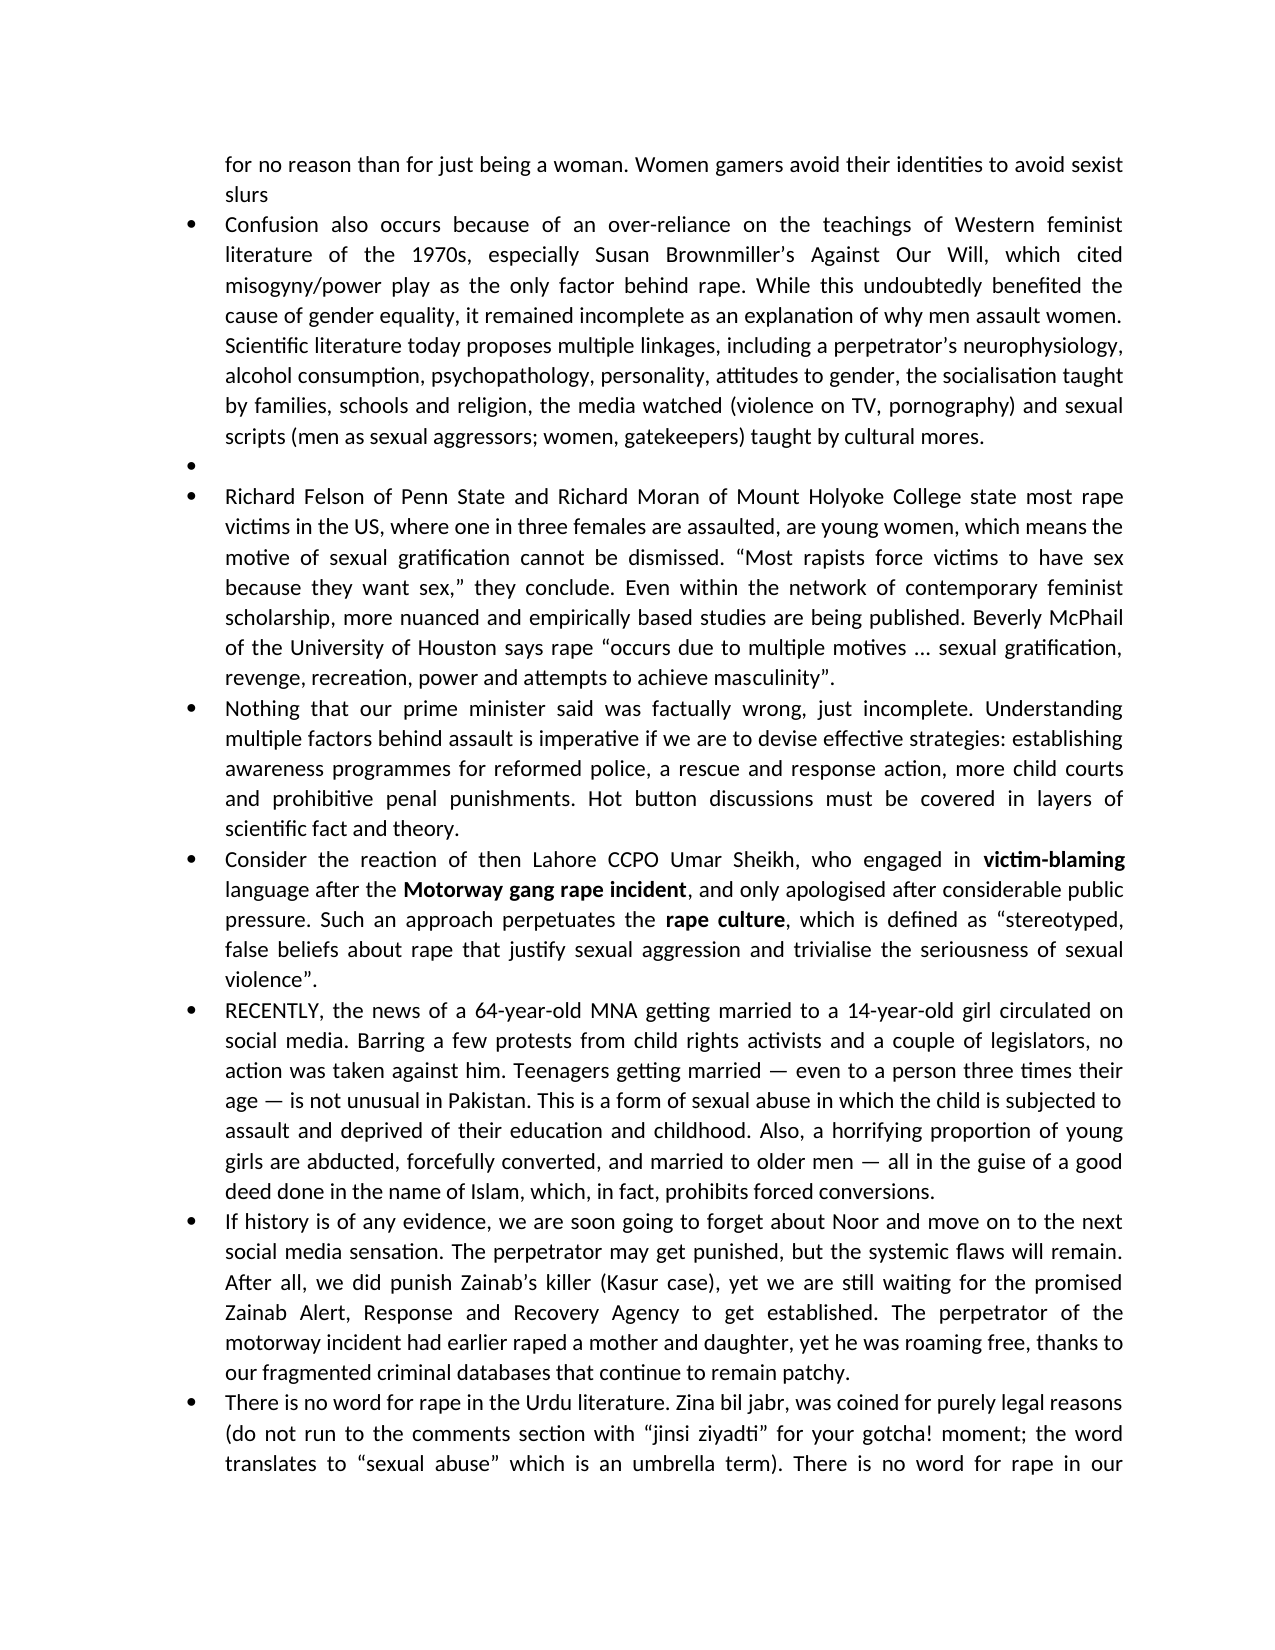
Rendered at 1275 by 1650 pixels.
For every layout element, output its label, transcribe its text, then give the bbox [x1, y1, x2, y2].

list Consider the reaction of then Lahore CCPO Umar Sheikh, who engaged in victim-blaming language after the Motorway gang rape incident, and only apologised after considerable public pressure. Such an approach perpetuates the rape culture, which is defined as “stereotyped, false beliefs about rape that justify sexual aggression and trivialise the seriousness of sexual violence”. [187, 845, 1125, 994]
list Confusion also occurs because of an over-reliance on the teachings of Western feminist literature of the 1970s, especially Susan Brownmiller’s Against Our Will, which cited misogyny/power play as the only factor behind rape. While this undoubtedly benefited the cause of gender equality, it remained incomplete as an explanation of why men assault women. Scientific literature today proposes multiple linkages, including a perpetrator’s neurophysiology, alcohol consumption, psychopathology, personality, attitudes to gender, the socialisation taught by families, schools and religion, the media watched (violence on TV, pornography) and sexual scripts (men as sexual aggressors; women, gatekeepers) taught by cultural mores. [187, 210, 1125, 450]
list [187, 150, 1125, 208]
list Nothing that our prime minister said was factually wrong, just incomplete. Understanding multiple factors behind assault is imperative if we are to devise effective strategies: establishing awareness programmes for reformed police, a rescue and response action, more child courts and prohibitive penal punishments. Hot button discussions must be covered in layers of scientific fact and theory. [187, 694, 1125, 843]
list RECENTLY, the news of a 64-year-old MNA getting married to a 14-year-old girl circulated on social media. Barring a few protests from child rights activists and a couple of legislators, no action was taken against him. Teenagers getting married — even to a person three times their age — is not unusual in Pakistan. This is a form of sexual abuse in which the child is subjected to assault and deprived of their education and childhood. Also, a horrifying proportion of young girls are abducted, forcefully converted, and married to older men — all in the guise of a good deed done in the name of Islam, which, in fact, prohibits forced conversions. [187, 996, 1125, 1205]
list If history is of any evidence, we are soon going to forget about Noor and move on to the next social media sensation. The perpetrator may get punished, but the systemic flaws will remain. After all, we did punish Zainab’s killer (Kasur case), yet we are still waiting for the promised Zainab Alert, Response and Recovery Agency to get established. The perpetrator of the motorway incident had earlier raped a mother and daughter, yet he was roaming free, thanks to our fragmented criminal databases that continue to remain patchy. [187, 1207, 1125, 1386]
list Richard Felson of Penn State and Richard Moran of Mount Holyoke College state most rape victims in the US, where one in three females are assaulted, are young women, which means the motive of sexual gratification cannot be dismissed. “Most rapists force victims to have sex because they want sex,” they conclude. Even within the network of contemporary feminist scholarship, more nuanced and empirically based studies are being published. Beverly McPhail of the University of Houston says rape “occurs due to multiple motives ... sexual gratification, revenge, recreation, power and attempts to achieve mas­­­culinity”. [187, 482, 1125, 692]
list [187, 1388, 1125, 1477]
